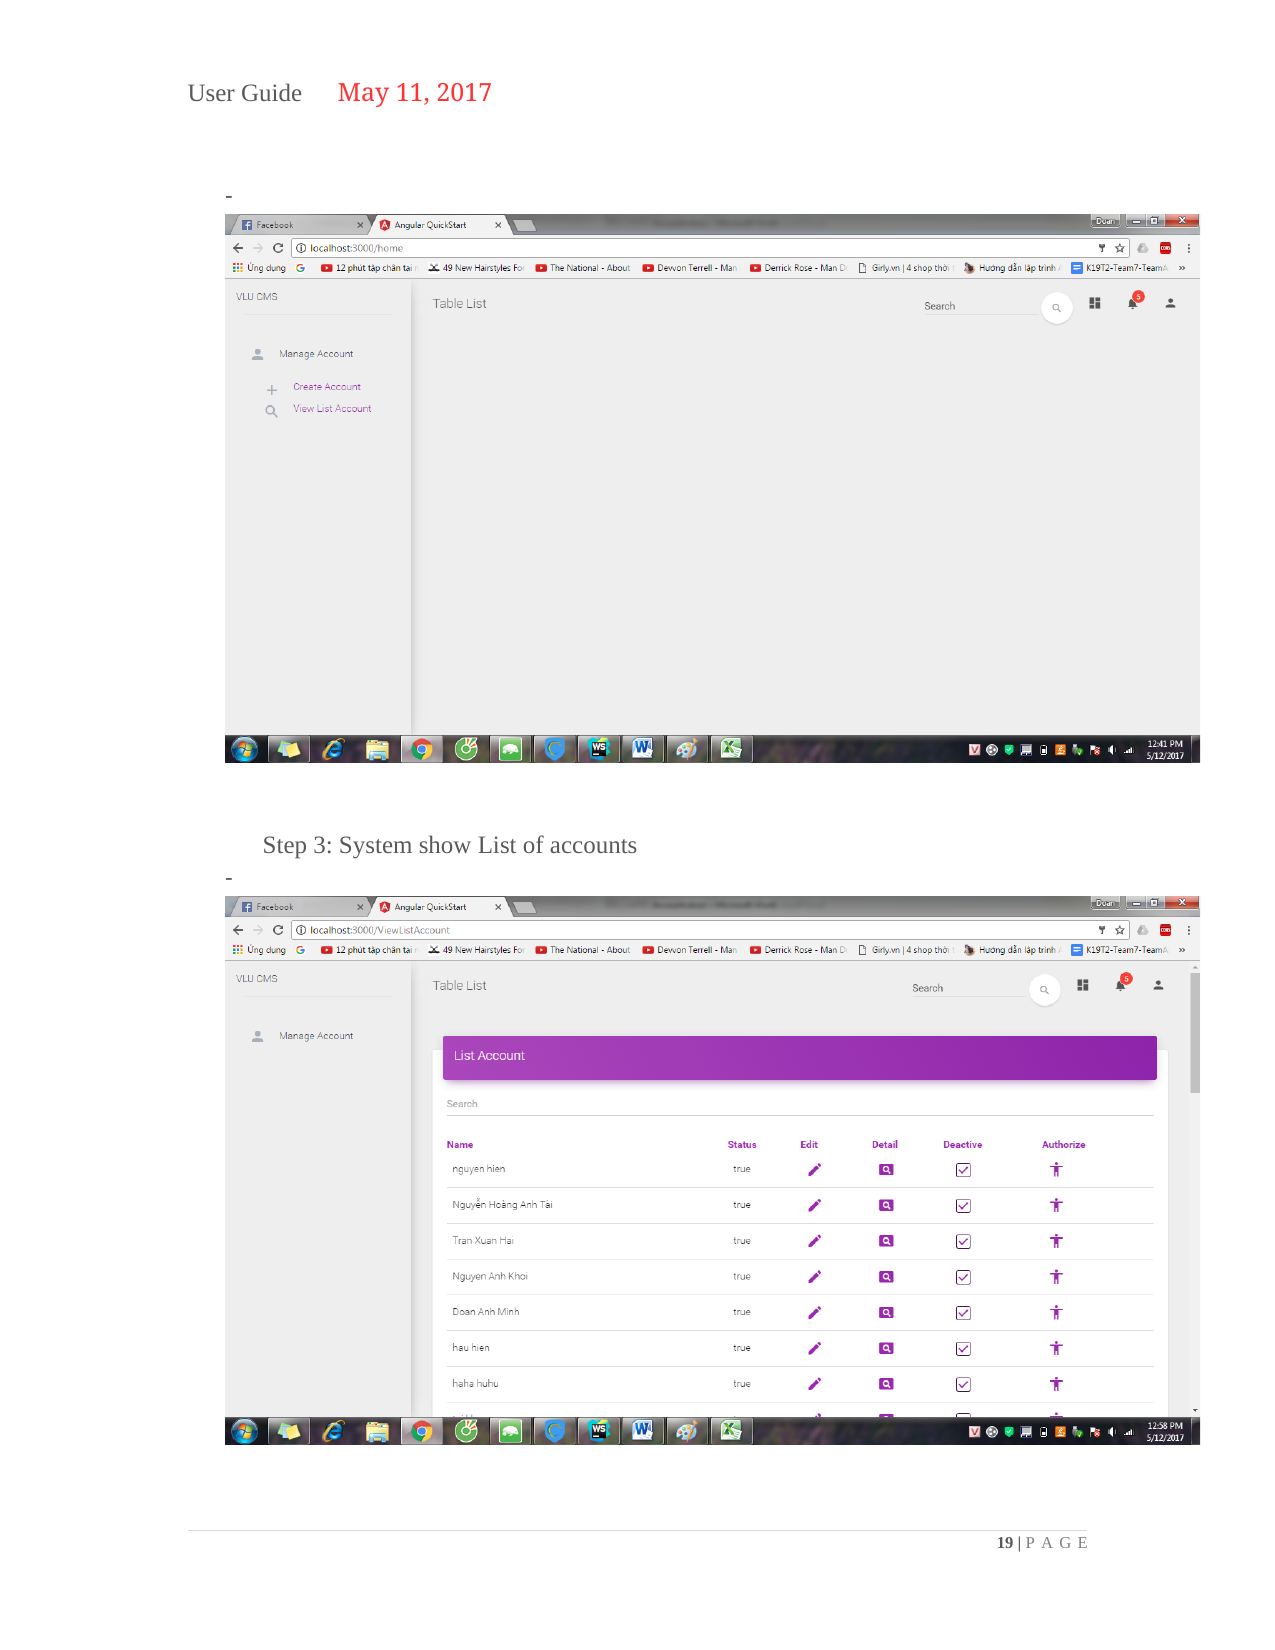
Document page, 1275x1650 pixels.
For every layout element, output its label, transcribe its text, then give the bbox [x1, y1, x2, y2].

picture [225, 214, 1200, 763]
list Step 3: System show List of accounts [262, 830, 1087, 859]
picture [225, 896, 1200, 1445]
